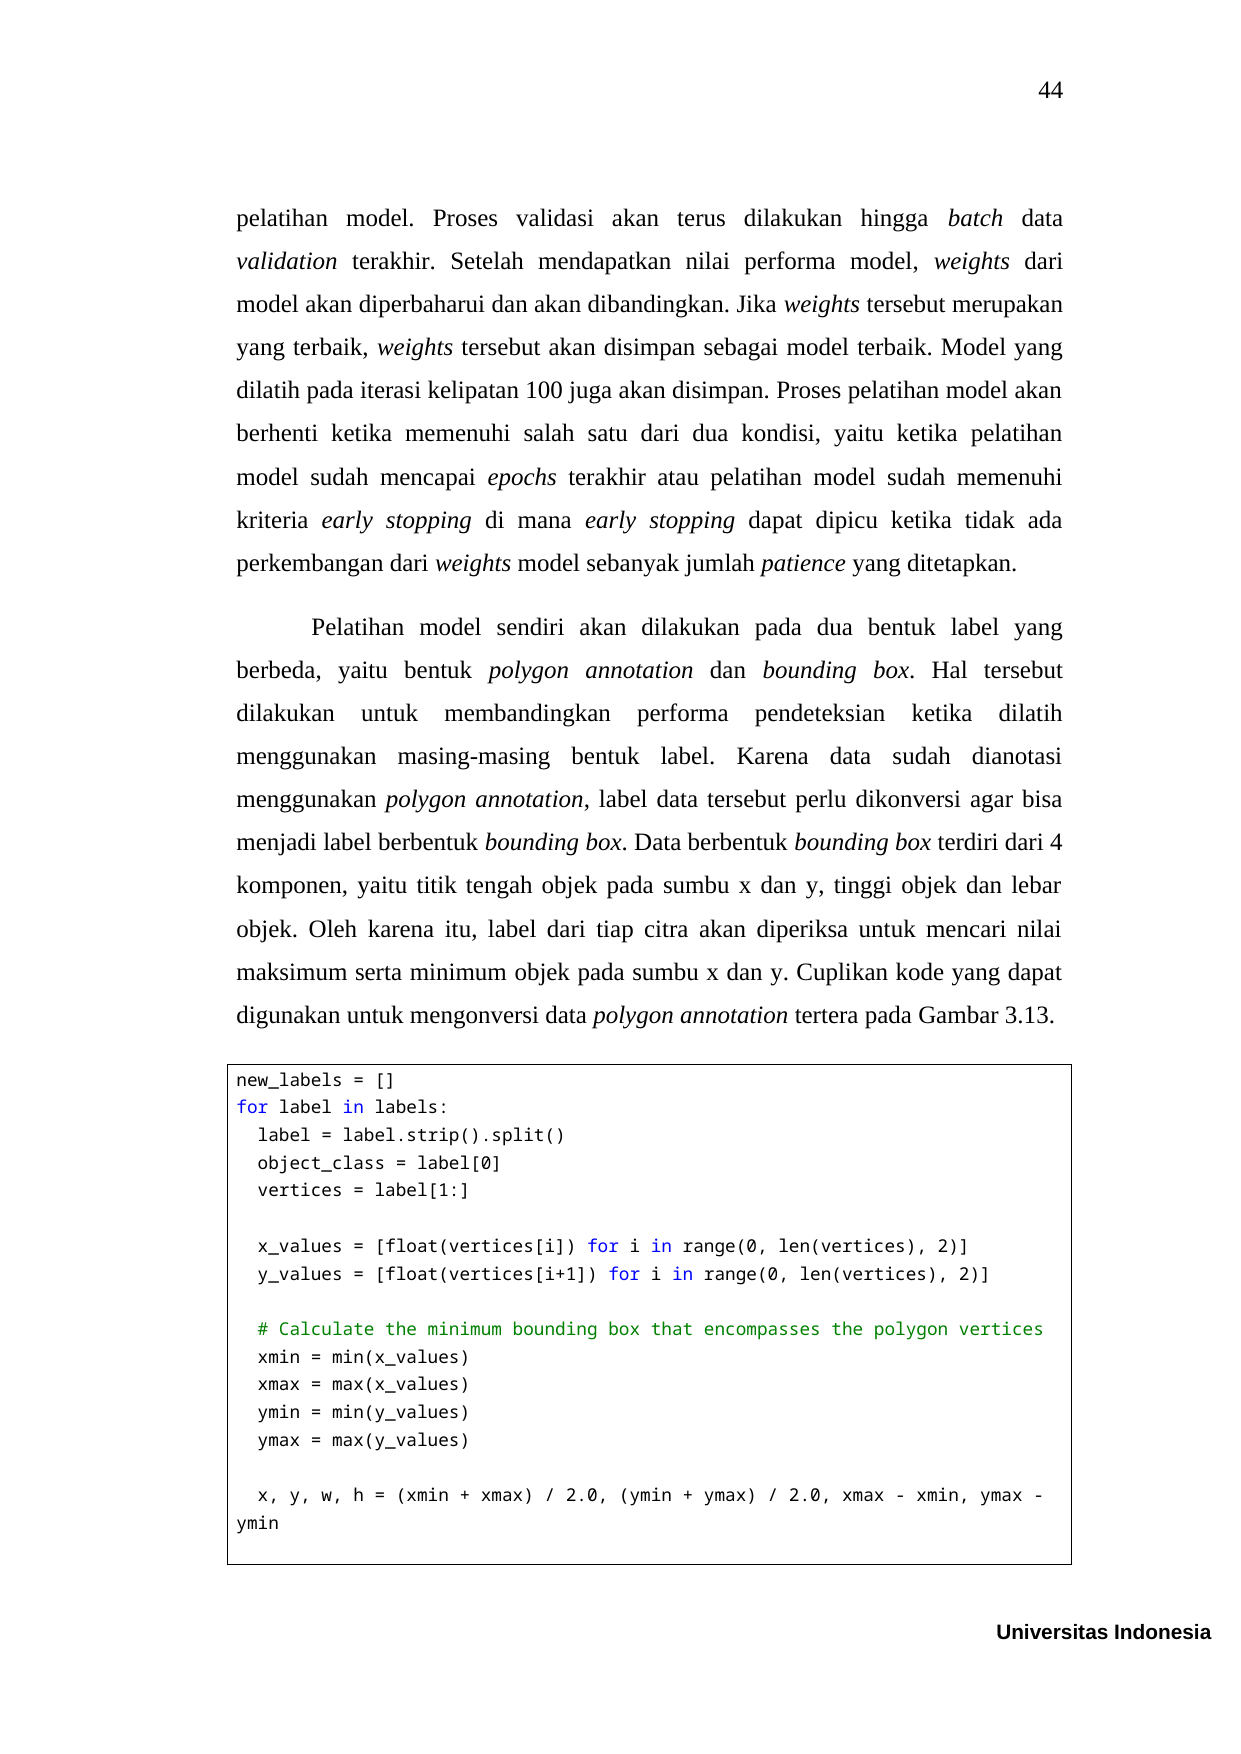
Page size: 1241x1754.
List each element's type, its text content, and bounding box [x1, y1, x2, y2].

text Pelatihan model sendiri akan dilakukan pada dua bentuk label yang berbeda, yaitu bentuk polygon annotation dan bounding box. Hal tersebut dilakukan untuk membandingkan performa pendeteksian ketika dilatih menggunakan masing-masing bentuk label. Karena data sudah dianotasi menggunakan polygon annotation, label data tersebut perlu dikonversi agar bisa menjadi label berbentuk bounding box. Data berbentuk bounding box terdiri dari 4 komponen, yaitu titik tengah objek pada sumbu x dan y, tinggi objek dan lebar objek. Oleh karena itu, label dari tiap citra akan diperiksa untuk mencari nilai maksimum serta minimum objek pada sumbu x dan y. Cuplikan kode yang dapat digunakan untuk mengonversi data polygon annotation tertera pada Gambar 3.13. [236, 612, 1063, 1029]
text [228, 1065, 1071, 1564]
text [236, 203, 1063, 577]
